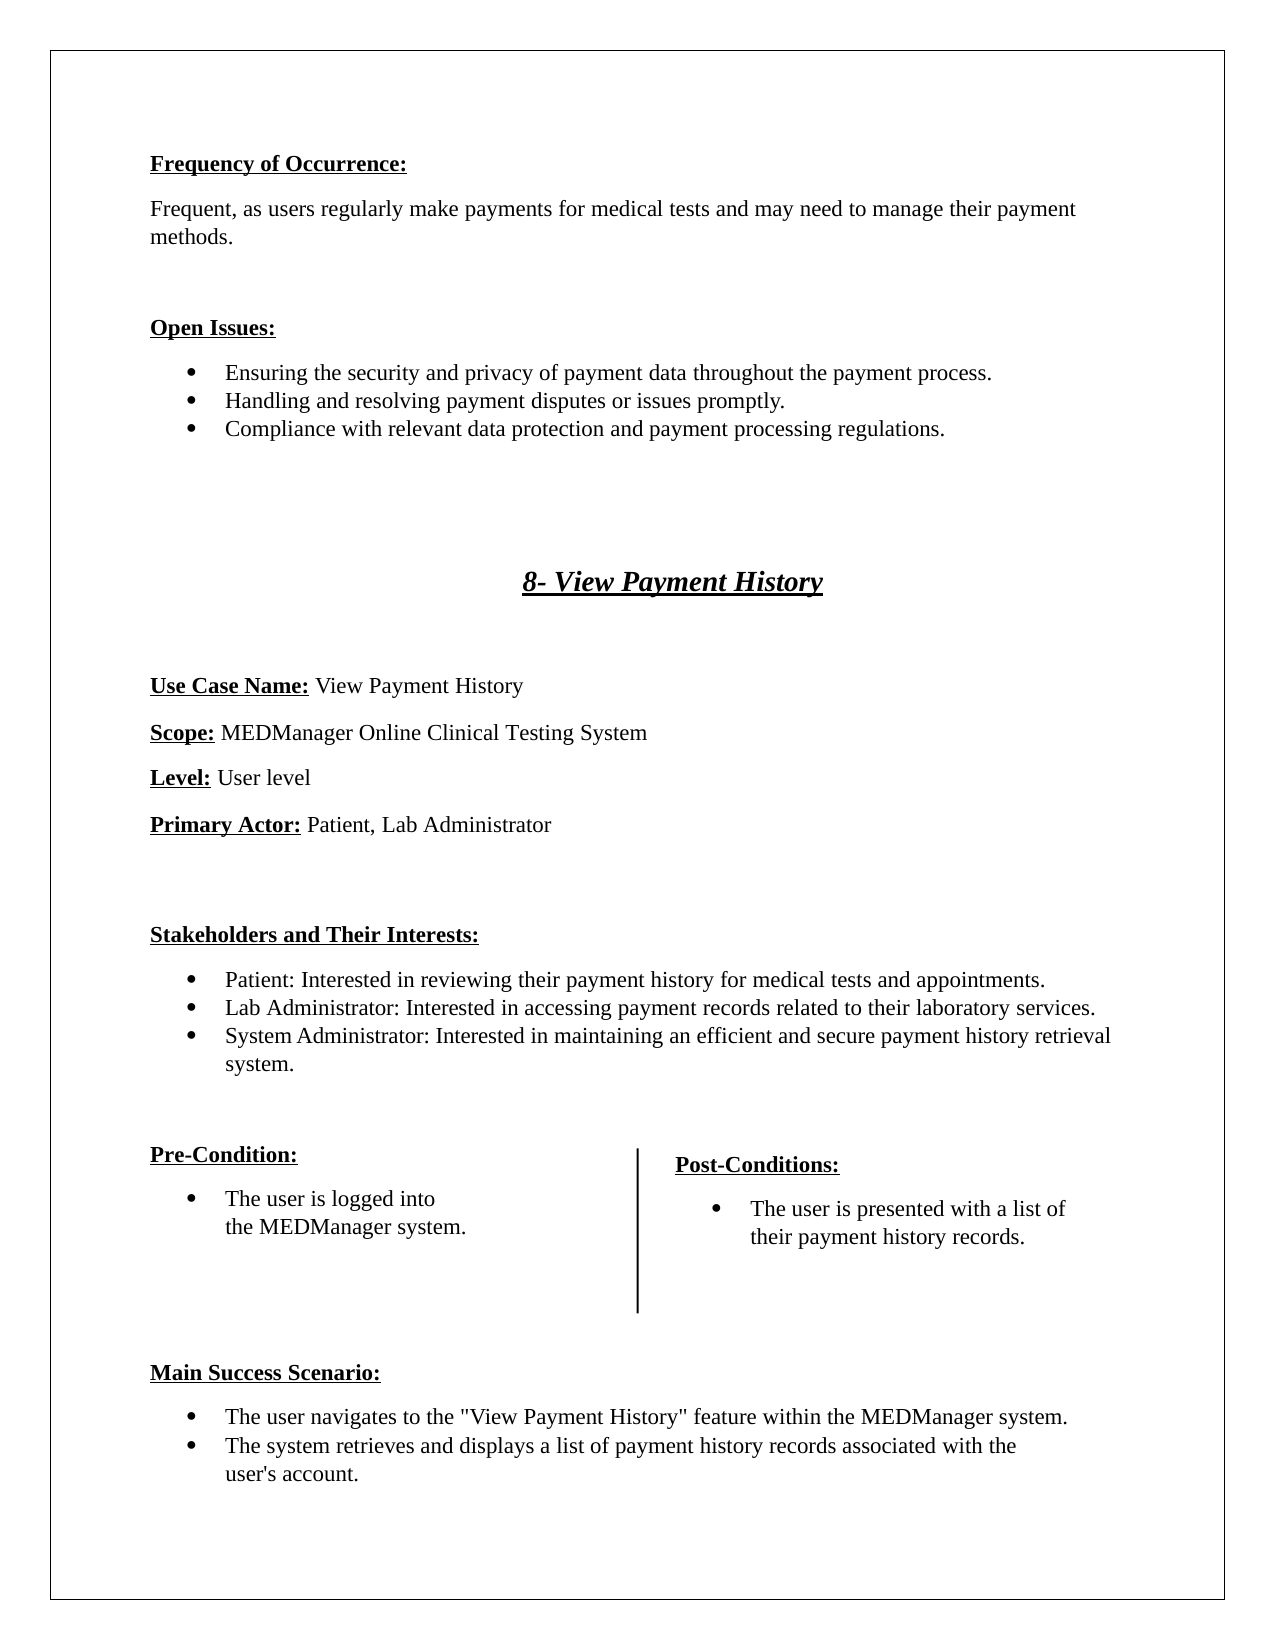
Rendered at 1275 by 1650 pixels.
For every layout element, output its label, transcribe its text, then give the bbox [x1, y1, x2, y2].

text Scope: MEDManager Online Clinical Testing System [150, 719, 1139, 746]
subtitle Stakeholders and Their Interests: [150, 921, 1139, 947]
text Level: User level [150, 764, 1139, 791]
subtitle Post-Conditions: [675, 1151, 1139, 1177]
list The user navigates to the "View Payment History" feature within the MEDManager system. [187, 1403, 1139, 1430]
subtitle Frequency of Occurrence: [150, 150, 1139, 176]
list The system retrieves and displays a list of payment history records associated with the user's account. [187, 1432, 1072, 1486]
text Frequent, as users regularly make payments for medical tests and may need to manage their payment methods. [150, 194, 1139, 249]
list The user is presented with a list of their payment history records. [712, 1195, 1112, 1249]
text Use Case Name: View Payment History [150, 672, 1139, 698]
list Patient: Interested in reviewing their payment history for medical tests and appointments. [187, 966, 1139, 992]
list The user is logged into the MEDManager system. [187, 1186, 469, 1240]
subtitle Open Issues: [150, 314, 1139, 341]
list System Administrator: Interested in maintaining an efficient and secure payment history retrieval system. [187, 1022, 1114, 1077]
list Ensuring the security and privacy of payment data throughout the payment process. [187, 358, 1139, 385]
list Handling and resolving payment disputes or issues promptly. [187, 387, 1139, 413]
list Compliance with relevant data protection and payment processing regulations. [187, 415, 1139, 441]
text Primary Actor: Patient, Lab Administrator [150, 811, 1139, 838]
subtitle Pre-Condition: [150, 1141, 473, 1167]
list Lab Administrator: Interested in accessing payment records related to their laboratory services. [187, 994, 1139, 1020]
subtitle Main Success Scenario: [150, 1359, 1139, 1385]
subtitle 8- View Payment History [522, 564, 1139, 597]
